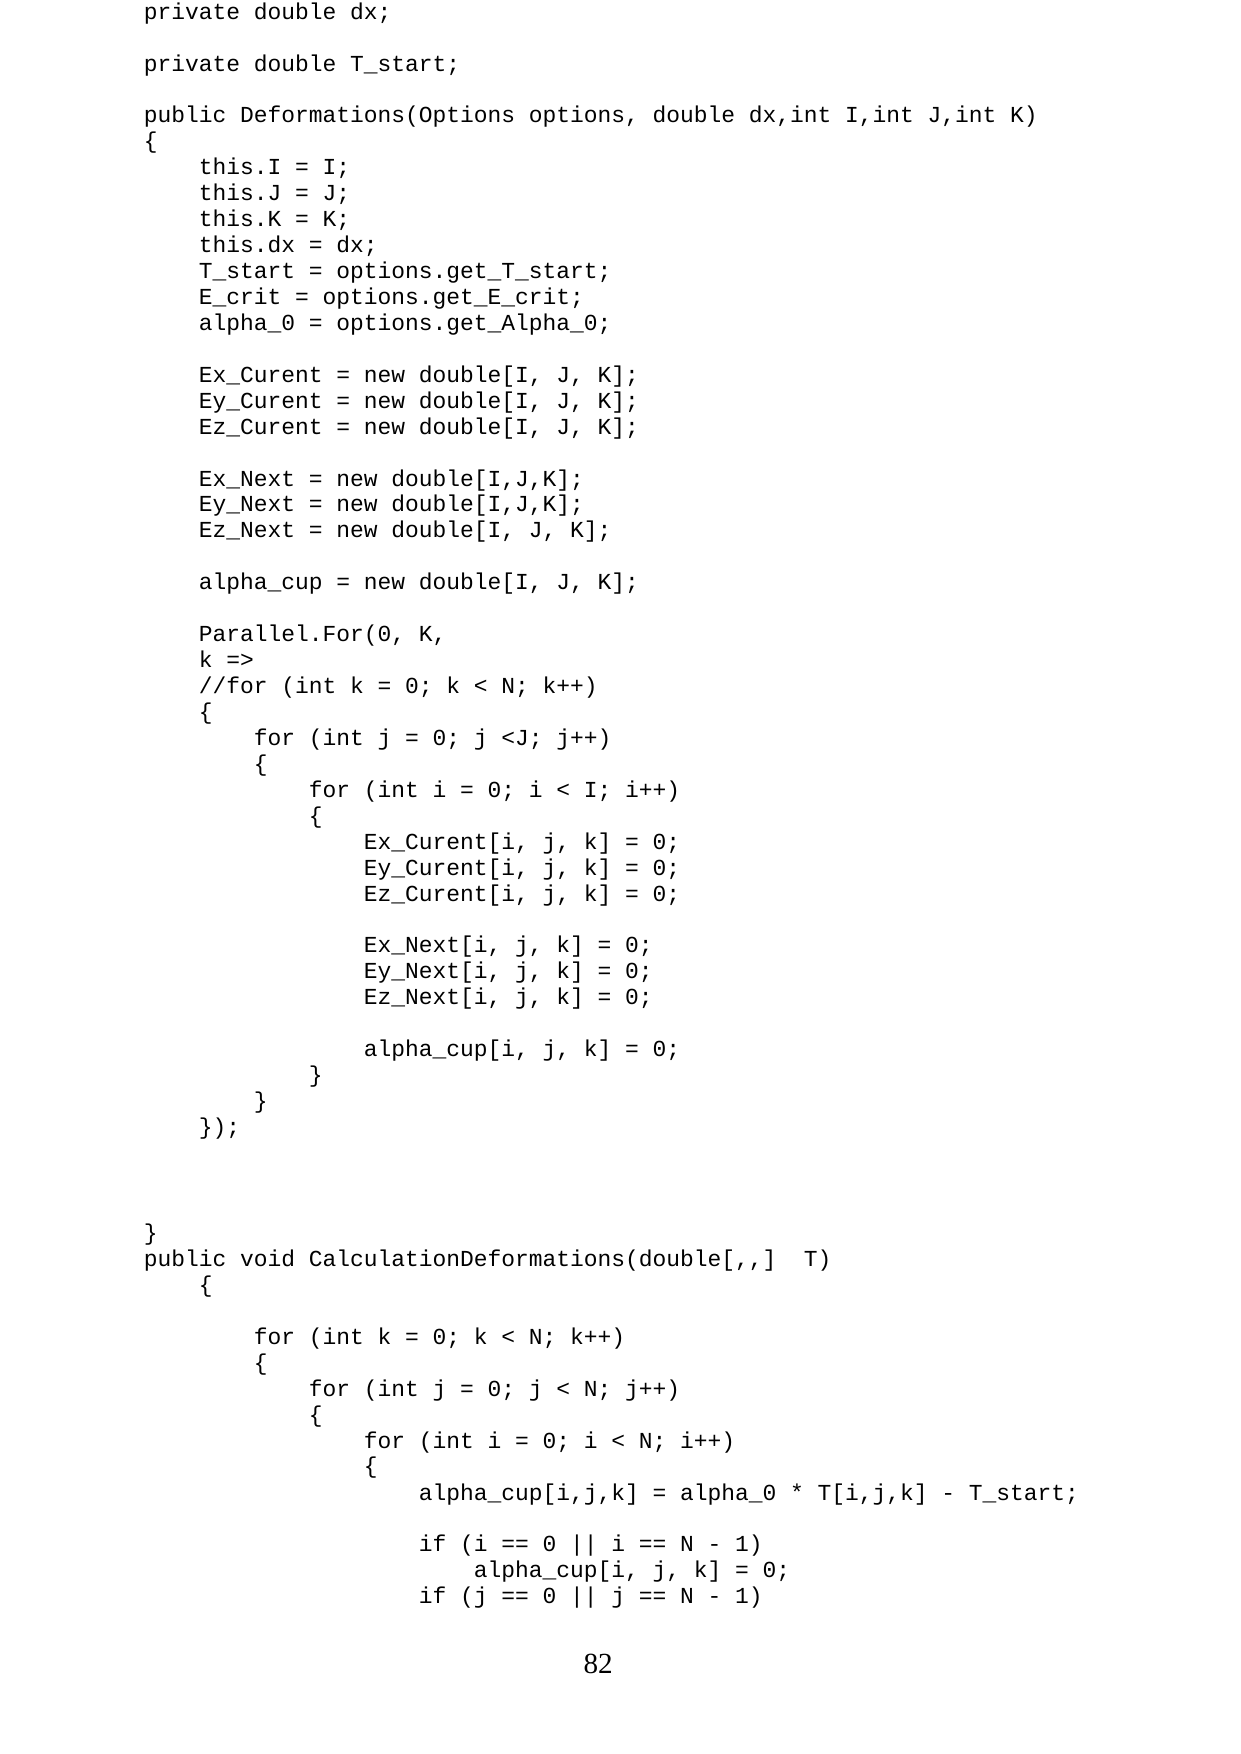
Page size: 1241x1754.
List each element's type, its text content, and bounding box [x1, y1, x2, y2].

text } [15, 1089, 1181, 1115]
text for (int k = 0; k < N; k++) [15, 1325, 1181, 1351]
text { [15, 130, 1181, 156]
text for (int j = 0; j <J; j++) [15, 726, 1181, 752]
text Ey_Next[i, j, k] = 0; [15, 960, 1181, 986]
text } [15, 1063, 1181, 1089]
text this.K = K; [15, 207, 1181, 233]
text Ez_Next[i, j, k] = 0; [15, 986, 1181, 1012]
text alpha_cup = new double[I, J, K]; [15, 571, 1181, 597]
text Ez_Curent = new double[I, J, K]; [15, 415, 1181, 441]
text Ey_Curent[i, j, k] = 0; [15, 856, 1181, 882]
text for (int j = 0; j < N; j++) [15, 1377, 1181, 1403]
text k => [15, 648, 1181, 674]
text T_start = options.get_T_start; [15, 259, 1181, 285]
text if (i == 0 || i == N - 1) [15, 1533, 1181, 1559]
text for (int i = 0; i < N; i++) [15, 1429, 1181, 1455]
text private double dx; [15, 0, 1181, 26]
text { [15, 1455, 1181, 1481]
text Ex_Curent[i, j, k] = 0; [15, 830, 1181, 856]
text Ey_Curent = new double[I, J, K]; [15, 389, 1181, 415]
text alpha_cup[i, j, k] = 0; [15, 1559, 1181, 1584]
text Ez_Curent[i, j, k] = 0; [15, 882, 1181, 908]
text { [15, 804, 1181, 830]
text public Deformations(Options options, double dx,int I,int J,int K) [15, 104, 1181, 130]
text alpha_cup[i, j, k] = 0; [15, 1037, 1181, 1063]
text Parallel.For(0, K, [15, 622, 1181, 648]
text } [15, 1221, 1181, 1247]
text this.dx = dx; [15, 233, 1181, 259]
text alpha_cup[i,j,k] = alpha_0 * T[i,j,k] - T_start; [15, 1481, 1181, 1507]
text Ex_Next[i, j, k] = 0; [15, 934, 1181, 960]
text this.J = J; [15, 182, 1181, 207]
text { [15, 1403, 1181, 1429]
text }); [15, 1115, 1181, 1141]
text { [15, 752, 1181, 778]
text alpha_0 = options.get_Alpha_0; [15, 311, 1181, 337]
text this.I = I; [15, 156, 1181, 182]
text Ez_Next = new double[I, J, K]; [15, 519, 1181, 545]
text E_crit = options.get_E_crit; [15, 285, 1181, 311]
text for (int i = 0; i < I; i++) [15, 778, 1181, 804]
text { [15, 700, 1181, 726]
text { [15, 1273, 1181, 1299]
text if (j == 0 || j == N - 1) [15, 1584, 1181, 1611]
text Ex_Next = new double[I,J,K]; [15, 467, 1181, 493]
text { [15, 1351, 1181, 1377]
text private double T_start; [15, 52, 1181, 78]
text public void CalculationDeformations(double[,,] T) [15, 1247, 1181, 1273]
text //for (int k = 0; k < N; k++) [15, 674, 1181, 700]
text Ex_Curent = new double[I, J, K]; [15, 363, 1181, 389]
text Ey_Next = new double[I,J,K]; [15, 493, 1181, 519]
